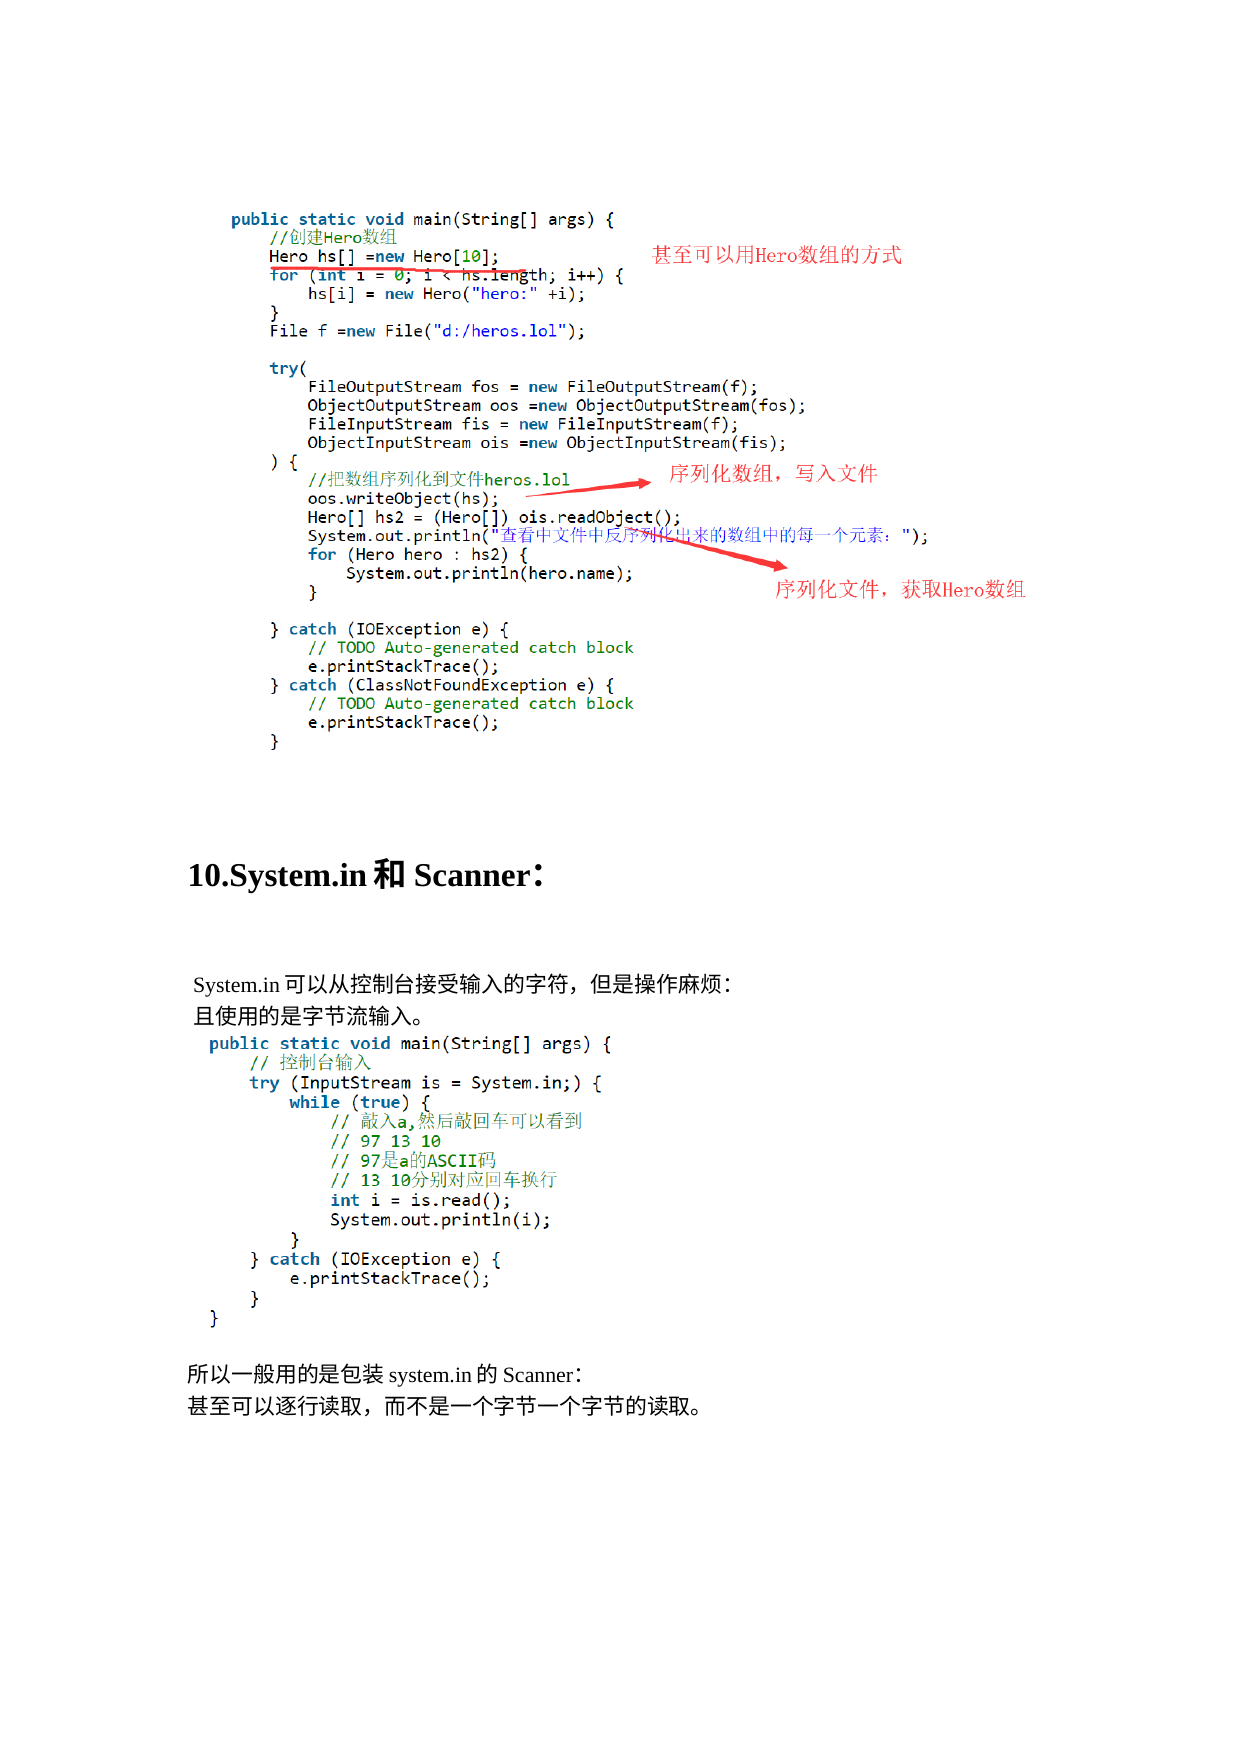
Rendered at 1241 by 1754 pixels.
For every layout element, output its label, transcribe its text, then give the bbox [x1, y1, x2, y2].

text System.in可以从控制台接受输入的字符，但是操作麻烦： [187, 966, 1053, 999]
subtitle 10.System.in和Scanner： [187, 839, 1053, 904]
text 所以一般用的是包装system.in的Scanner： [187, 1356, 1053, 1389]
picture [187, 194, 1053, 763]
picture [187, 1031, 773, 1336]
text 甚至可以逐行读取，而不是一个字节一个字节的读取。 [187, 1389, 1053, 1421]
text 且使用的是字节流输入。 [187, 999, 1053, 1031]
